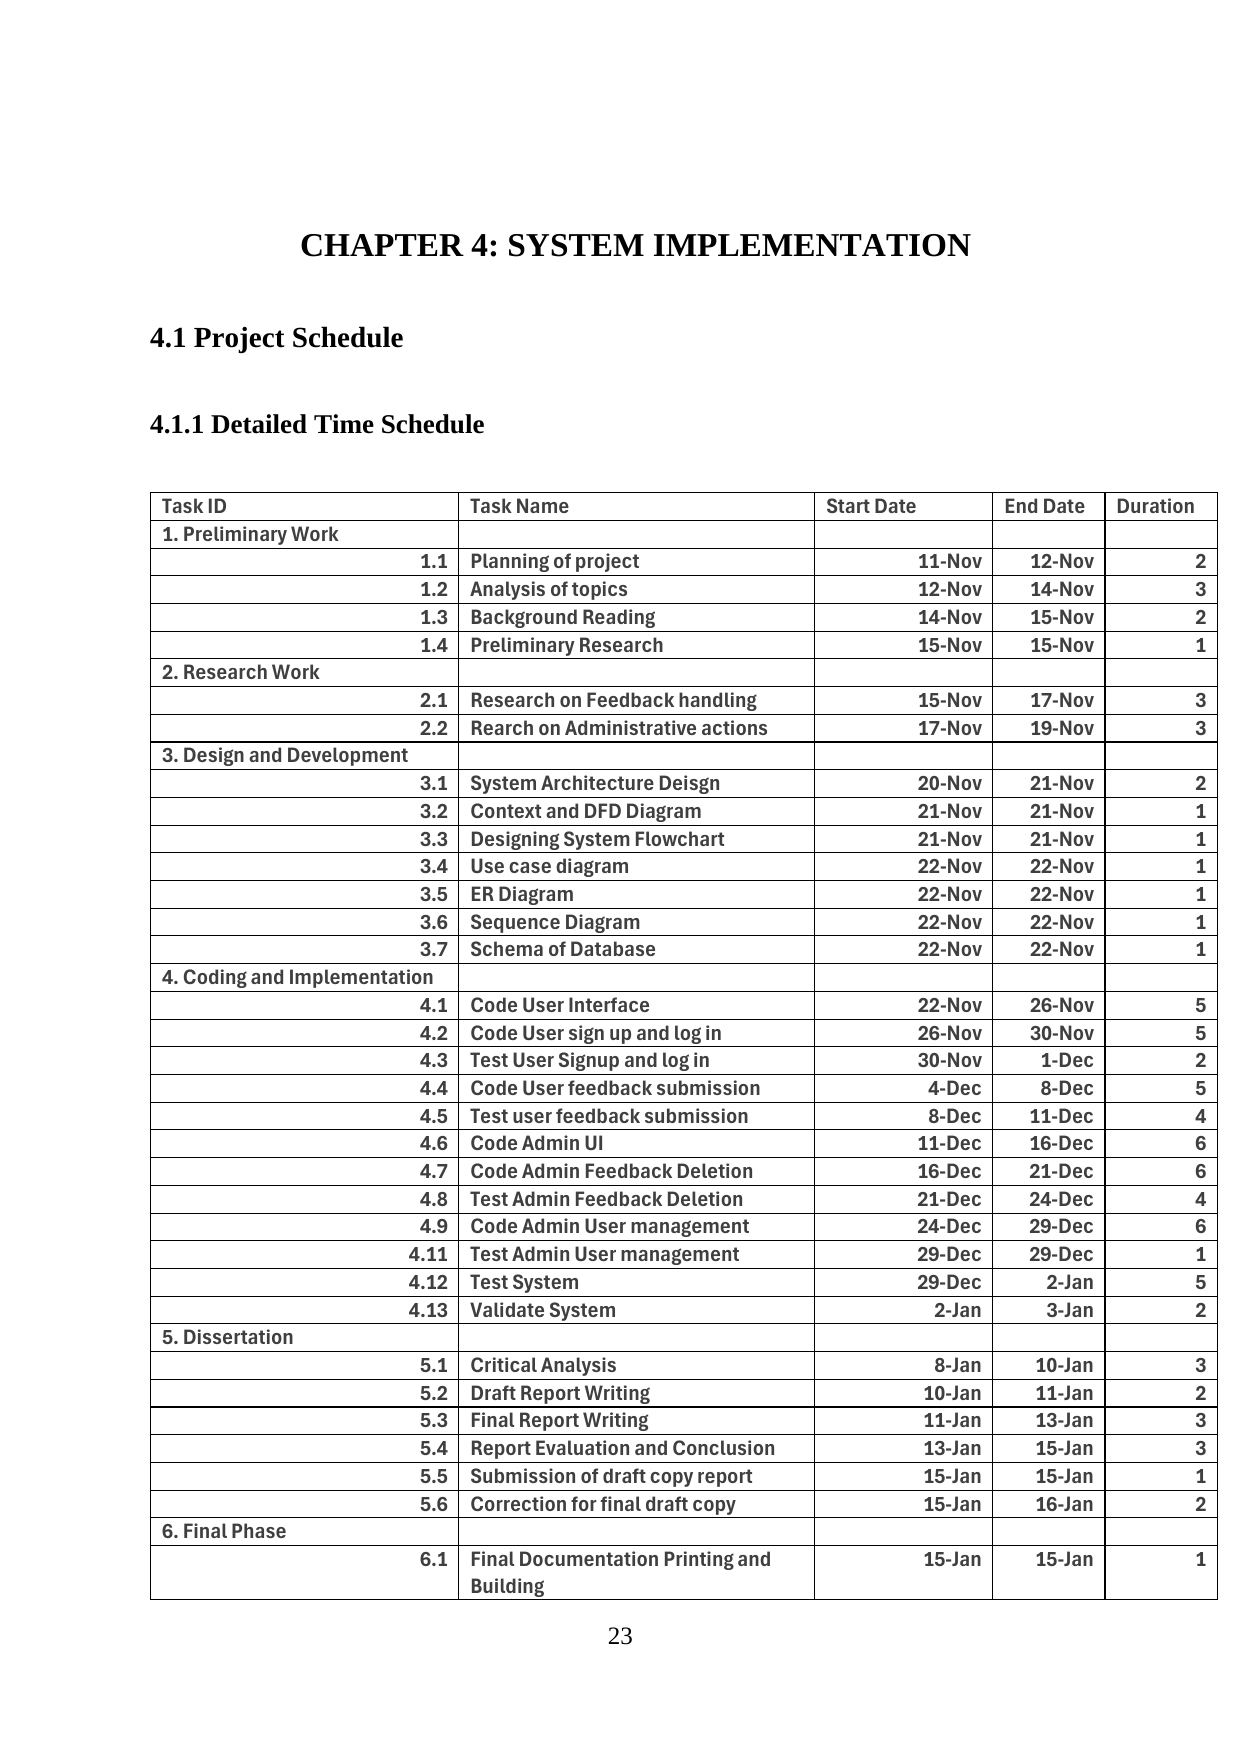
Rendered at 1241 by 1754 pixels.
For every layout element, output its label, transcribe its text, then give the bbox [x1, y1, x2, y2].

table_cell [815, 1324, 992, 1351]
table_cell 3.6 [151, 909, 458, 935]
table_cell 1 [1106, 853, 1217, 880]
table_cell 4.4 [151, 1075, 458, 1102]
table_cell 2.2 [151, 715, 458, 741]
table_cell 4.9 [151, 1214, 458, 1240]
table_cell Rearch on Administrative actions [459, 715, 814, 741]
table_header Duration [1106, 493, 1217, 520]
table_cell Research on Feedback handling [459, 687, 814, 714]
table_cell 29-Dec [993, 1241, 1104, 1268]
table_cell [459, 1518, 814, 1545]
table_cell 21-Nov [993, 798, 1104, 824]
table_cell 5 [1106, 1020, 1217, 1046]
table_cell Context and DFD Diagram [459, 798, 814, 824]
table_cell 1.2 [151, 576, 458, 603]
table_cell [993, 1518, 1104, 1545]
table_cell 12-Nov [815, 576, 992, 603]
table_cell 4.1 [151, 992, 458, 1018]
table_cell 30-Nov [815, 1047, 992, 1074]
table_cell 11-Dec [815, 1130, 992, 1157]
table_cell 1 [1106, 1463, 1217, 1489]
table_cell 3-Jan [993, 1297, 1104, 1323]
table_cell [993, 964, 1104, 991]
table_cell 2.1 [151, 687, 458, 714]
table_cell 12-Nov [993, 549, 1104, 575]
table_cell [459, 659, 814, 686]
table_cell 5.3 [151, 1408, 458, 1434]
table_cell 4.13 [151, 1297, 458, 1323]
table_cell 24-Dec [815, 1214, 992, 1240]
table_header Task Name [459, 493, 814, 520]
table_cell 21-Dec [815, 1186, 992, 1212]
table_cell 13-Jan [993, 1408, 1104, 1434]
table_cell Code User feedback submission [459, 1075, 814, 1102]
table_cell 6 [1106, 1158, 1217, 1185]
table_cell 2 [1106, 1047, 1217, 1074]
table_cell Critical Analysis [459, 1352, 814, 1379]
table_cell 22-Nov [993, 853, 1104, 880]
table_cell 1-Dec [993, 1047, 1104, 1074]
table_cell Test User Signup and log in [459, 1047, 814, 1074]
table_cell 5.2 [151, 1380, 458, 1406]
table_cell 2 [1106, 770, 1217, 797]
table_cell 15-Jan [815, 1463, 992, 1489]
table_cell 4 [1106, 1186, 1217, 1212]
table_cell 22-Nov [815, 853, 992, 880]
table_cell Report Evaluation and Conclusion [459, 1435, 814, 1462]
table_cell 8-Dec [993, 1075, 1104, 1102]
table_cell 21-Nov [993, 826, 1104, 852]
table_cell Use case diagram [459, 853, 814, 880]
table_cell 11-Dec [993, 1103, 1104, 1129]
table_cell 1.3 [151, 604, 458, 631]
table_cell 15-Nov [993, 632, 1104, 658]
table_cell 4.8 [151, 1186, 458, 1212]
table_cell Validate System [459, 1297, 814, 1323]
table_cell 5.4 [151, 1435, 458, 1462]
table_cell 11-Nov [815, 549, 992, 575]
table_cell [1106, 743, 1217, 769]
table_cell 4 [1106, 1103, 1217, 1129]
table_cell 15-Nov [815, 687, 992, 714]
table_cell 29-Dec [815, 1241, 992, 1268]
table_cell 15-Jan [993, 1463, 1104, 1489]
table_cell Test System [459, 1269, 814, 1296]
table_cell 11-Jan [815, 1408, 992, 1434]
table_cell 1 [1106, 881, 1217, 908]
table_cell 1 [1106, 826, 1217, 852]
table_cell System Architecture Deisgn [459, 770, 814, 797]
table_cell 4.11 [151, 1241, 458, 1268]
table_cell 5 [1106, 1269, 1217, 1296]
table_cell Code User sign up and log in [459, 1020, 814, 1046]
table_cell 5 [1106, 1075, 1217, 1102]
table_cell [815, 521, 992, 547]
table_cell 3 [1106, 1435, 1217, 1462]
table_cell 8-Dec [815, 1103, 992, 1129]
table_cell [993, 659, 1104, 686]
table_cell 15-Jan [993, 1546, 1104, 1599]
table_cell 3.1 [151, 770, 458, 797]
table_cell Code Admin User management [459, 1214, 814, 1240]
table_cell 16-Dec [993, 1130, 1104, 1157]
table_cell 4.12 [151, 1269, 458, 1296]
table_cell 1. Preliminary Work [151, 521, 458, 547]
table_cell Code Admin Feedback Deletion [459, 1158, 814, 1185]
table_cell 3 [1106, 1408, 1217, 1434]
table_cell Final Report Writing [459, 1408, 814, 1434]
table_cell ER Diagram [459, 881, 814, 908]
table_cell 3.2 [151, 798, 458, 824]
table_cell 15-Jan [815, 1546, 992, 1599]
table_cell 3 [1106, 687, 1217, 714]
table_cell Planning of project [459, 549, 814, 575]
table_cell 5.5 [151, 1463, 458, 1489]
table_cell [1106, 1518, 1217, 1545]
table_cell Test Admin User management [459, 1241, 814, 1268]
table_cell 21-Nov [993, 770, 1104, 797]
table_cell [1106, 1324, 1217, 1351]
table_cell [1106, 521, 1217, 547]
table_cell 15-Nov [993, 604, 1104, 631]
table_cell Sequence Diagram [459, 909, 814, 935]
table_cell 2-Jan [815, 1297, 992, 1323]
table_cell 3 [1106, 576, 1217, 603]
table_cell 3 [1106, 1352, 1217, 1379]
subtitle 4.1.1 Detailed Time Schedule [150, 408, 1090, 439]
table_cell Test Admin Feedback Deletion [459, 1186, 814, 1212]
table_cell [993, 1324, 1104, 1351]
table_cell [459, 964, 814, 991]
table_cell Draft Report Writing [459, 1380, 814, 1406]
table_cell 1 [1106, 909, 1217, 935]
table_cell 19-Nov [993, 715, 1104, 741]
table_cell 1 [1106, 1241, 1217, 1268]
table_cell 26-Nov [815, 1020, 992, 1046]
table_cell 3.7 [151, 936, 458, 963]
table_cell 14-Nov [815, 604, 992, 631]
table_cell [815, 964, 992, 991]
table_cell [993, 743, 1104, 769]
table_header Task ID [151, 493, 458, 520]
table_cell [459, 521, 814, 547]
table_cell 30-Nov [993, 1020, 1104, 1046]
table_cell Designing System Flowchart [459, 826, 814, 852]
table_cell Submission of draft copy report [459, 1463, 814, 1489]
table_cell 3 [1106, 715, 1217, 741]
table_cell [815, 743, 992, 769]
table_cell [459, 1324, 814, 1351]
table_cell 2 [1106, 1491, 1217, 1517]
table_cell 10-Jan [993, 1352, 1104, 1379]
table_cell Background Reading [459, 604, 814, 631]
table_cell 22-Nov [993, 881, 1104, 908]
table_cell Test user feedback submission [459, 1103, 814, 1129]
table_cell 17-Nov [993, 687, 1104, 714]
table_cell Final Documentation Printing and Building [459, 1546, 814, 1599]
table_cell 5.6 [151, 1491, 458, 1517]
table_cell 2. Research Work [151, 659, 458, 686]
table_cell Preliminary Research [459, 632, 814, 658]
table_cell 17-Nov [815, 715, 992, 741]
table_header End Date [993, 493, 1104, 520]
table_cell 4.2 [151, 1020, 458, 1046]
table_cell 2-Jan [993, 1269, 1104, 1296]
table_cell 2 [1106, 1297, 1217, 1323]
table_cell 8-Jan [815, 1352, 992, 1379]
table_cell Schema of Database [459, 936, 814, 963]
table_cell 22-Nov [993, 909, 1104, 935]
table_cell Code Admin UI [459, 1130, 814, 1157]
table_cell Code User Interface [459, 992, 814, 1018]
table_cell [993, 521, 1104, 547]
table_cell 1.4 [151, 632, 458, 658]
table_cell 10-Jan [815, 1380, 992, 1406]
table_cell 6.1 [151, 1546, 458, 1599]
table_cell 29-Dec [815, 1269, 992, 1296]
table_cell 3. Design and Development [151, 743, 458, 769]
table_cell 3.3 [151, 826, 458, 852]
table_cell 22-Nov [815, 881, 992, 908]
table_cell 13-Jan [815, 1435, 992, 1462]
table_cell 4-Dec [815, 1075, 992, 1102]
table_cell 4.6 [151, 1130, 458, 1157]
table_cell 21-Nov [815, 826, 992, 852]
table_header Start Date [815, 493, 992, 520]
table_cell 4.7 [151, 1158, 458, 1185]
table_cell [815, 1518, 992, 1545]
table_cell 11-Jan [993, 1380, 1104, 1406]
table_cell [1106, 964, 1217, 991]
table_cell 6 [1106, 1214, 1217, 1240]
table_cell 1 [1106, 936, 1217, 963]
table_cell 22-Nov [993, 936, 1104, 963]
table_cell 2 [1106, 1380, 1217, 1406]
table_cell 21-Nov [815, 798, 992, 824]
table_cell 16-Dec [815, 1158, 992, 1185]
table_cell 16-Jan [993, 1491, 1104, 1517]
table_cell 21-Dec [993, 1158, 1104, 1185]
table_cell [459, 743, 814, 769]
table_cell 1.1 [151, 549, 458, 575]
table_cell 22-Nov [815, 909, 992, 935]
table_cell 1 [1106, 1546, 1217, 1599]
table_cell 6 [1106, 1130, 1217, 1157]
table_cell [815, 659, 992, 686]
subtitle 4.1 Project Schedule [150, 320, 1090, 353]
table_cell 5.1 [151, 1352, 458, 1379]
table_cell 29-Dec [993, 1214, 1104, 1240]
table_cell 4. Coding and Implementation [151, 964, 458, 991]
table_cell 3.5 [151, 881, 458, 908]
table_cell 26-Nov [993, 992, 1104, 1018]
table_cell 2 [1106, 549, 1217, 575]
table_cell 24-Dec [993, 1186, 1104, 1212]
table_cell Correction for final draft copy [459, 1491, 814, 1517]
table_cell 20-Nov [815, 770, 992, 797]
table_cell 5 [1106, 992, 1217, 1018]
table_cell 14-Nov [993, 576, 1104, 603]
table_cell 15-Jan [993, 1435, 1104, 1462]
table_cell 6. Final Phase [151, 1518, 458, 1545]
table_cell 3.4 [151, 853, 458, 880]
table_cell 5. Dissertation [151, 1324, 458, 1351]
table_cell 15-Nov [815, 632, 992, 658]
table_cell 4.5 [151, 1103, 458, 1129]
table_cell 15-Jan [815, 1491, 992, 1517]
table_cell 4.3 [151, 1047, 458, 1074]
table_cell [1106, 659, 1217, 686]
table_cell 22-Nov [815, 936, 992, 963]
table_cell 22-Nov [815, 992, 992, 1018]
table_cell 2 [1106, 604, 1217, 631]
subtitle CHAPTER 4: SYSTEM IMPLEMENTATION [225, 225, 1090, 263]
table_cell 1 [1106, 798, 1217, 824]
table_cell Analysis of topics [459, 576, 814, 603]
table_cell 1 [1106, 632, 1217, 658]
